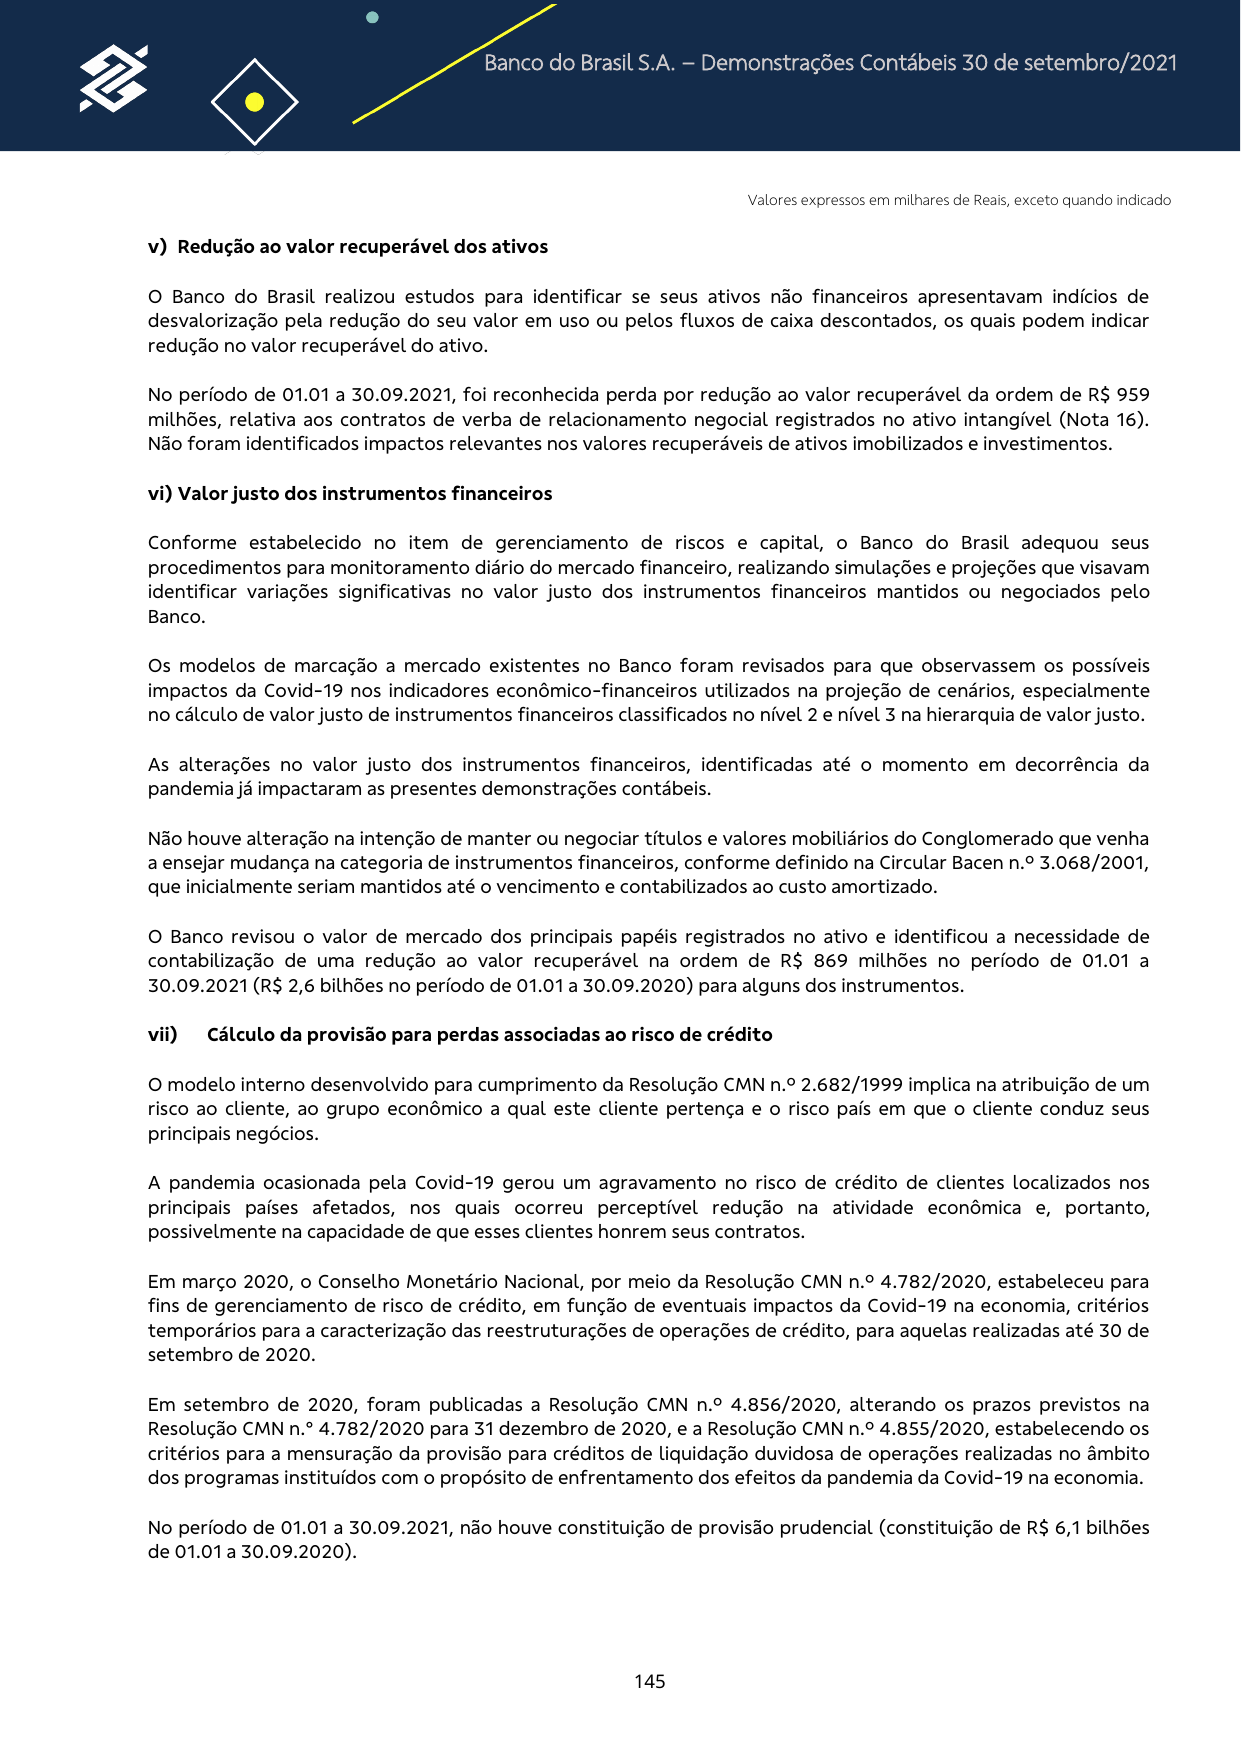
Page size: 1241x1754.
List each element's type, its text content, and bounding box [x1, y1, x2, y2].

text v) Redução ao valor recuperável dos ativos [148, 236, 1152, 258]
text Os modelos de marcação a mercado existentes no Banco foram revisados para que observassem os possíveis impactos da Covid-19 nos indicadores econômico-financeiros utilizados na projeção de cenários, especialmente no cálculo de valor justo de instrumentos financeiros classificados no nível 2 e nível 3 na hierarquia de valor justo. [148, 655, 1152, 725]
text vii) Cálculo da provisão para perdas associadas ao risco de crédito [148, 1024, 1152, 1046]
picture [210, 4, 588, 146]
text No período de 01.01 a 30.09.2021, não houve constituição de provisão prudencial (constituição de R$ 6,1 bilhões de 01.01 a 30.09.2020). [148, 1516, 1152, 1562]
text Em março 2020, o Conselho Monetário Nacional, por meio da Resolução CMN n.º 4.782/2020, estabeleceu para fins de gerenciamento de risco de crédito, em função de eventuais impactos da Covid-19 na economia, critérios temporários para a caracterização das reestruturações de operações de crédito, para aquelas realizadas até 30 de setembro de 2020. [148, 1271, 1152, 1365]
text O Banco revisou o valor de mercado dos principais papéis registrados no ativo e identificou a necessidade de contabilização de uma redução ao valor recuperável na ordem de R$ 869 milhões no período de 01.01 a 30.09.2021 (R$ 2,6 bilhões no período de 01.01 a 30.09.2020) para alguns dos instrumentos. [148, 926, 1152, 996]
text As alterações no valor justo dos instrumentos financeiros, identificadas até o momento em decorrência da pandemia já impactaram as presentes demonstrações contábeis. [148, 753, 1152, 799]
text vi) Valor justo dos instrumentos financeiros [148, 483, 1152, 504]
text O Banco do Brasil realizou estudos para identificar se seus ativos não financeiros apresentavam indícios de desvalorização pela redução do seu valor em uso ou pelos fluxos de caixa descontados, os quais podem indicar redução no valor recuperável do ativo. [148, 286, 1152, 356]
text O modelo interno desenvolvido para cumprimento da Resolução CMN n.º 2.682/1999 implica na atribuição de um risco ao cliente, ao grupo econômico a qual este cliente pertença e o risco país em que o cliente conduz seus principais negócios. [148, 1074, 1152, 1144]
text Em setembro de 2020, foram publicadas a Resolução CMN n.º 4.856/2020, alterando os prazos previstos na Resolução CMN n.° 4.782/2020 para 31 dezembro de 2020, e a Resolução CMN n.º 4.855/2020, estabelecendo os critérios para a mensuração da provisão para créditos de liquidação duvidosa de operações realizadas no âmbito dos programas instituídos com o propósito de enfrentamento dos efeitos da pandemia da Covid-19 na economia. [148, 1393, 1152, 1488]
text Não houve alteração na intenção de manter ou negociar títulos e valores mobiliários do Conglomerado que venha a ensejar mudança na categoria de instrumentos financeiros, conforme definido na Circular Bacen n.º 3.068/2001, que inicialmente seriam mantidos até o vencimento e contabilizados ao custo amortizado. [148, 827, 1152, 898]
text A pandemia ocasionada pela Covid-19 gerou um agravamento no risco de crédito de clientes localizados nos principais países afetados, nos quais ocorreu perceptível redução na atividade econômica e, portanto, possivelmente na capacidade de que esses clientes honrem seus contratos. [148, 1172, 1152, 1242]
text No período de 01.01 a 30.09.2021, foi reconhecida perda por redução ao valor recuperável da ordem de R$ 959 milhões, relativa aos contratos de verba de relacionamento negocial registrados no ativo intangível (Nota 16). Não foram identificados impactos relevantes nos valores recuperáveis de ativos imobilizados e investimentos. [148, 384, 1152, 454]
text Conforme estabelecido no item de gerenciamento de riscos e capital, o Banco do Brasil adequou seus procedimentos para monitoramento diário do mercado financeiro, realizando simulações e projeções que visavam identificar variações significativas no valor justo dos instrumentos financeiros mantidos ou negociados pelo Banco. [148, 532, 1152, 627]
picture [79, 44, 148, 113]
